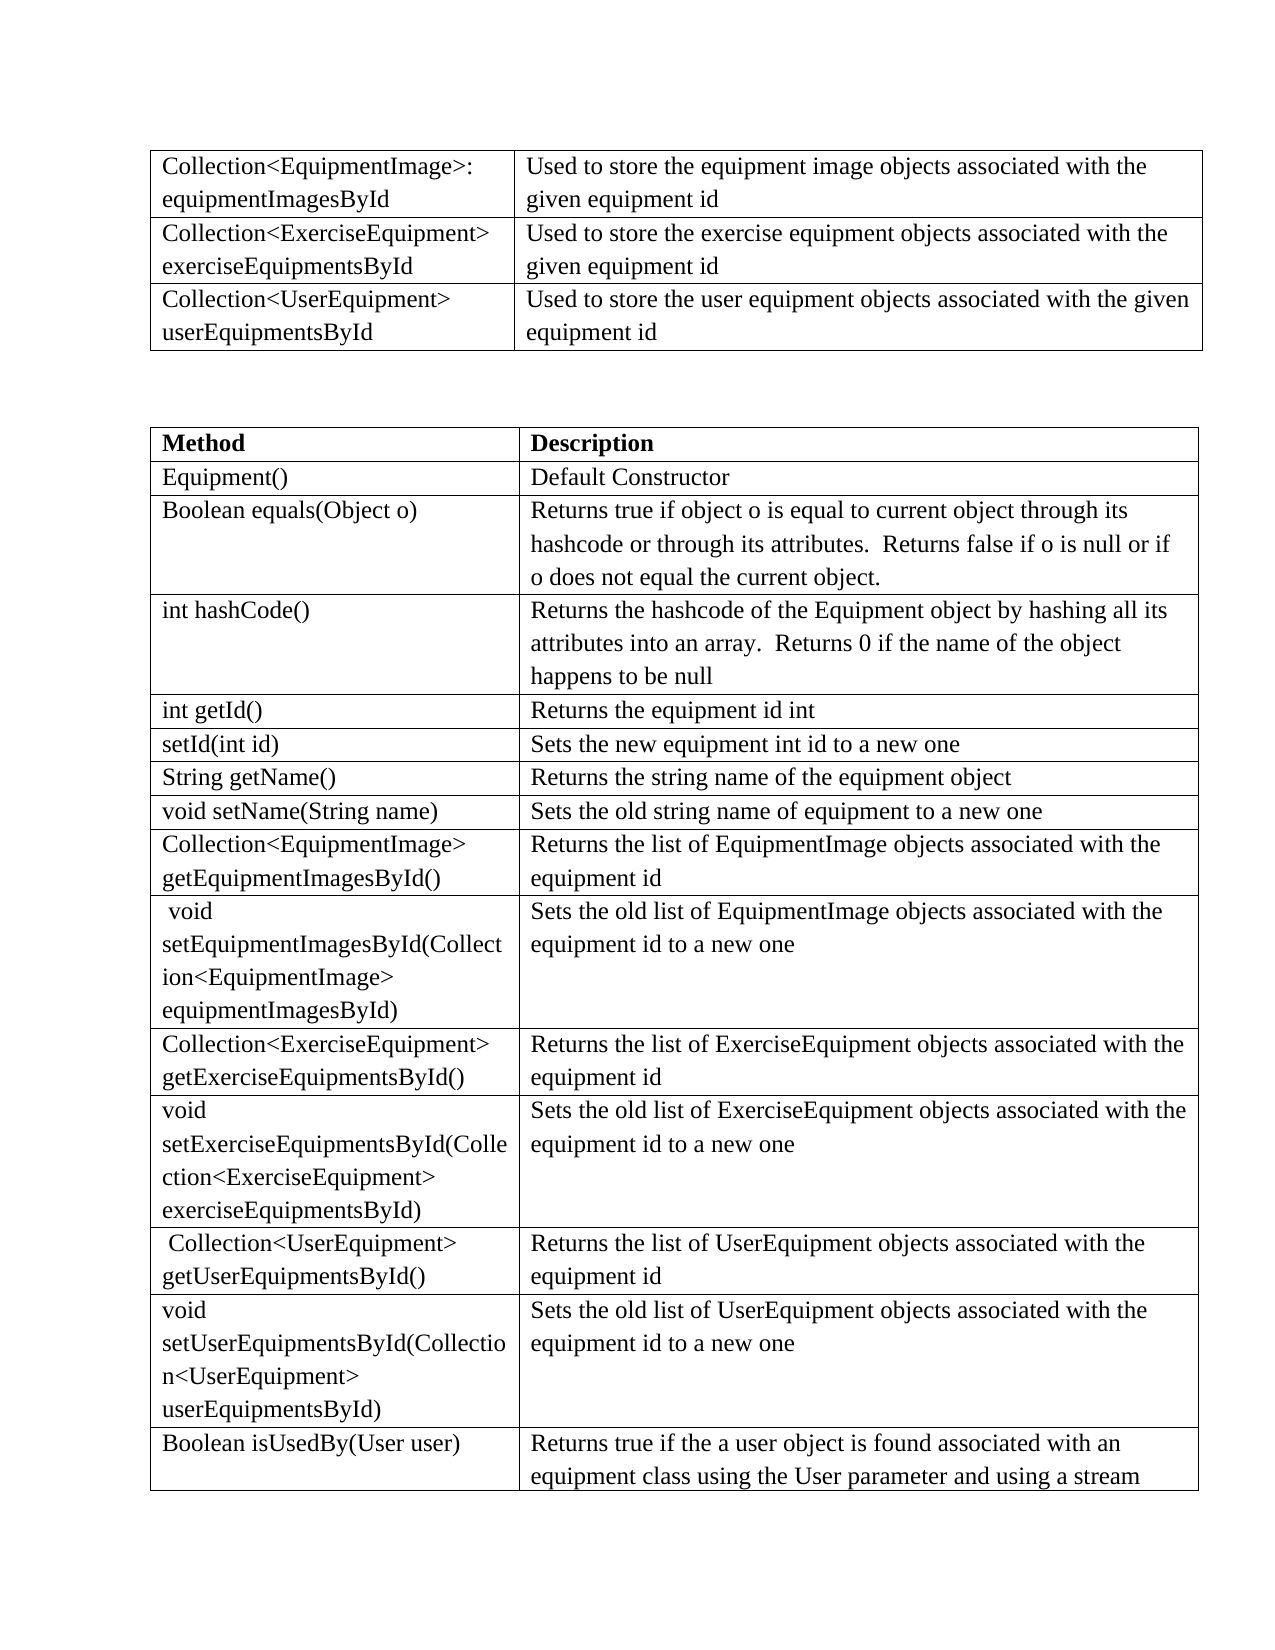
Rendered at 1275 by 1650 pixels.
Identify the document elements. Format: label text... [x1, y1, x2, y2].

table_cell Used to store the equipment image objects associated with the given equipment id [515, 151, 1202, 217]
table_cell Returns the equipment id int [520, 695, 1198, 728]
table_cell Collection<ExerciseEquipment> exerciseEquipmentsById [151, 218, 514, 283]
table_cell Used to store the exercise equipment objects associated with the given equipment id [515, 218, 1202, 283]
table_cell Returns the list of ExerciseEquipment objects associated with the equipment id [520, 1029, 1198, 1094]
table_cell Default Constructor [520, 462, 1198, 494]
table_cell int hashCode() [151, 595, 519, 694]
table_cell Sets the old list of EquipmentImage objects associated with the equipment id to a new one [520, 896, 1198, 1028]
table_cell setId(int id) [151, 729, 519, 761]
table_cell Collection<EquipmentImage> getEquipmentImagesById() [151, 830, 519, 895]
table_cell Returns the string name of the equipment object [520, 762, 1198, 795]
table_cell Boolean equals(Object o) [151, 496, 519, 594]
table_cell Equipment() [151, 462, 519, 494]
table_cell Sets the old string name of equipment to a new one [520, 796, 1198, 828]
table_cell Used to store the user equipment objects associated with the given equipment id [515, 284, 1202, 350]
table_cell Collection<ExerciseEquipment> getExerciseEquipmentsById() [151, 1029, 519, 1094]
table_cell void setUserEquipmentsById(Collection<UserEquipment> userEquipmentsById) [151, 1295, 519, 1427]
table_cell Collection<UserEquipment> getUserEquipmentsById() [151, 1228, 519, 1294]
table_cell int getId() [151, 695, 519, 728]
table_cell Sets the new equipment int id to a new one [520, 729, 1198, 761]
table_cell Returns the list of EquipmentImage objects associated with the equipment id [520, 830, 1198, 895]
table_header Description [520, 428, 1198, 461]
table_cell Returns the hashcode of the Equipment object by hashing all its attributes into an array. Returns 0 if the name of the object happens to be null [520, 595, 1198, 694]
table_cell Collection<UserEquipment> userEquipmentsById [151, 284, 514, 350]
table_cell Returns the list of UserEquipment objects associated with the equipment id [520, 1228, 1198, 1294]
table_header Method [151, 428, 519, 461]
table_cell Sets the old list of UserEquipment objects associated with the equipment id to a new one [520, 1295, 1198, 1427]
table_cell void setName(String name) [151, 796, 519, 828]
table_cell String getName() [151, 762, 519, 795]
table_cell void setExerciseEquipmentsById(Collection<ExerciseEquipment> exerciseEquipmentsById) [151, 1096, 519, 1227]
table_cell void setEquipmentImagesById(Collection<EquipmentImage> equipmentImagesById) [151, 896, 519, 1028]
table_cell Collection<EquipmentImage>: equipmentImagesById [151, 151, 514, 217]
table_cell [151, 1428, 519, 1489]
table_cell Sets the old list of ExerciseEquipment objects associated with the equipment id to a new one [520, 1096, 1198, 1227]
table_cell Returns true if object o is equal to current object through its hashcode or through its attributes. Returns false if o is null or if o does not equal the current object. [520, 496, 1198, 594]
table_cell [520, 1428, 1198, 1489]
